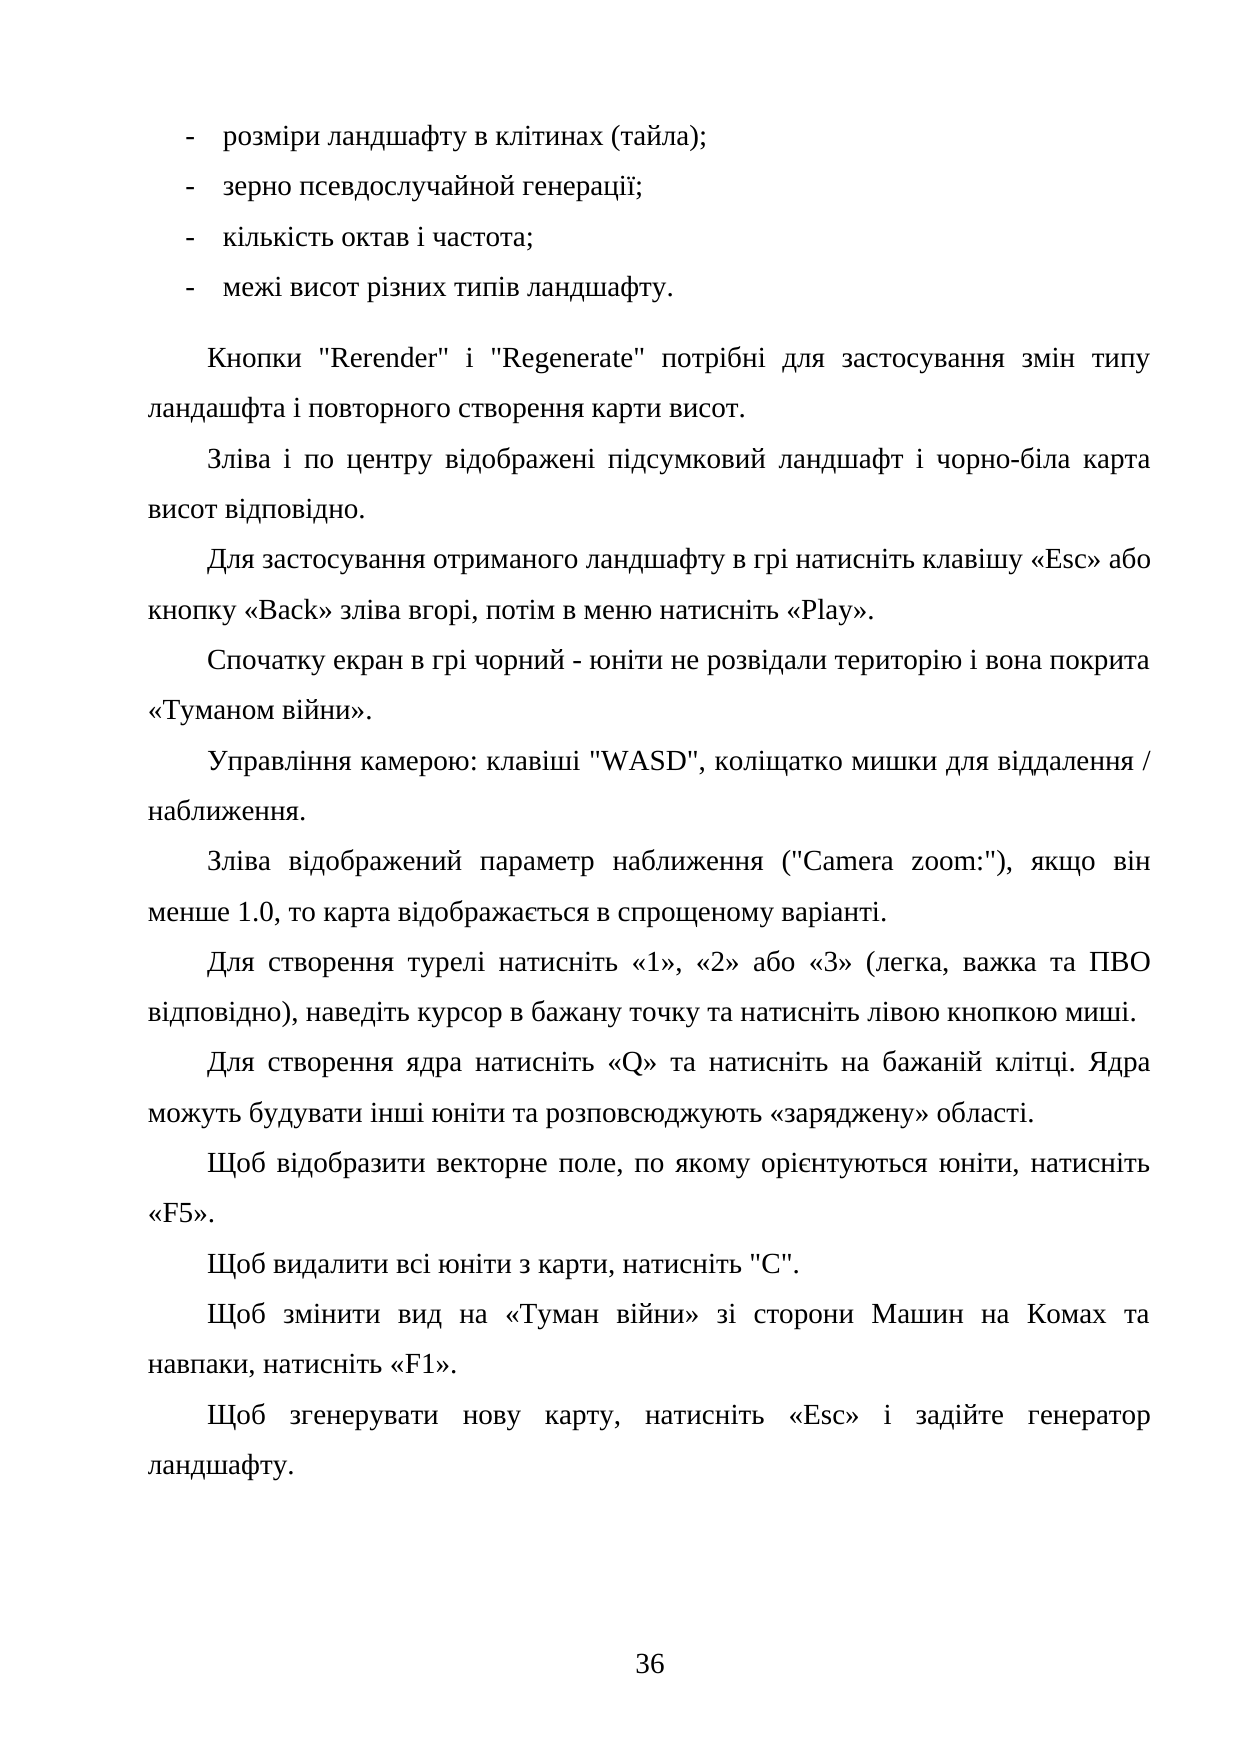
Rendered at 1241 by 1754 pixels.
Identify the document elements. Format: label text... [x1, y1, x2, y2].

list кількість октав і частота; [185, 219, 1152, 252]
text Для створення ядра натисніть «Q» та натисніть на бажаній клітці. Ядра можуть будувати інші юніти та розповсюджують «заряджену» області. [148, 1044, 1152, 1128]
text Зліва відображений параметр наближення ("Camera zoom:"), якщо він менше 1.0, то карта відображається в спрощеному варіанті. [148, 843, 1152, 927]
text Спочатку екран в грі чорний - юніти не розвідали територію і вона покрита «Туманом війни». [148, 642, 1152, 726]
text Управління камерою: клавіші "WASD", коліщатко мишки для віддалення / наближення. [148, 743, 1152, 827]
list межі висот різних типів ландшафту. [185, 269, 1152, 303]
list зерно псевдослучайной генерації; [185, 168, 1152, 202]
list розміри ландшафту в клітинах (тайла); [185, 118, 1152, 152]
text Кнопки "Rerender" і "Regenerate" потрібні для застосування змін типу ландашфта і повторного створення карти висот. [148, 340, 1152, 424]
text Щоб відобразити векторне поле, по якому орієнтуються юніти, натисніть «F5». [148, 1145, 1152, 1229]
text Для створення турелі натисніть «1», «2» або «3» (легка, важка та ПВО відповідно), наведіть курсор в бажану точку та натисніть лівою кнопкою миші. [148, 944, 1152, 1028]
text Зліва і по центру відображені підсумковий ландшафт і чорно-біла карта висот відповідно. [148, 441, 1152, 525]
text Щоб змінити вид на «Туман війни» зі сторони Машин на Комах та навпаки, натисніть «F1». [148, 1296, 1152, 1380]
text Для застосування отриманого ландшафту в грі натисніть клавішу «Esc» або кнопку «Back» зліва вгорі, потім в меню натисніть «Play». [148, 541, 1152, 625]
text Щоб видалити всі юніти з карти, натисніть "C". [148, 1246, 1152, 1279]
text Щоб згенерувати нову карту, натисніть «Esc» і задійте генератор ландшафту. [148, 1397, 1152, 1481]
